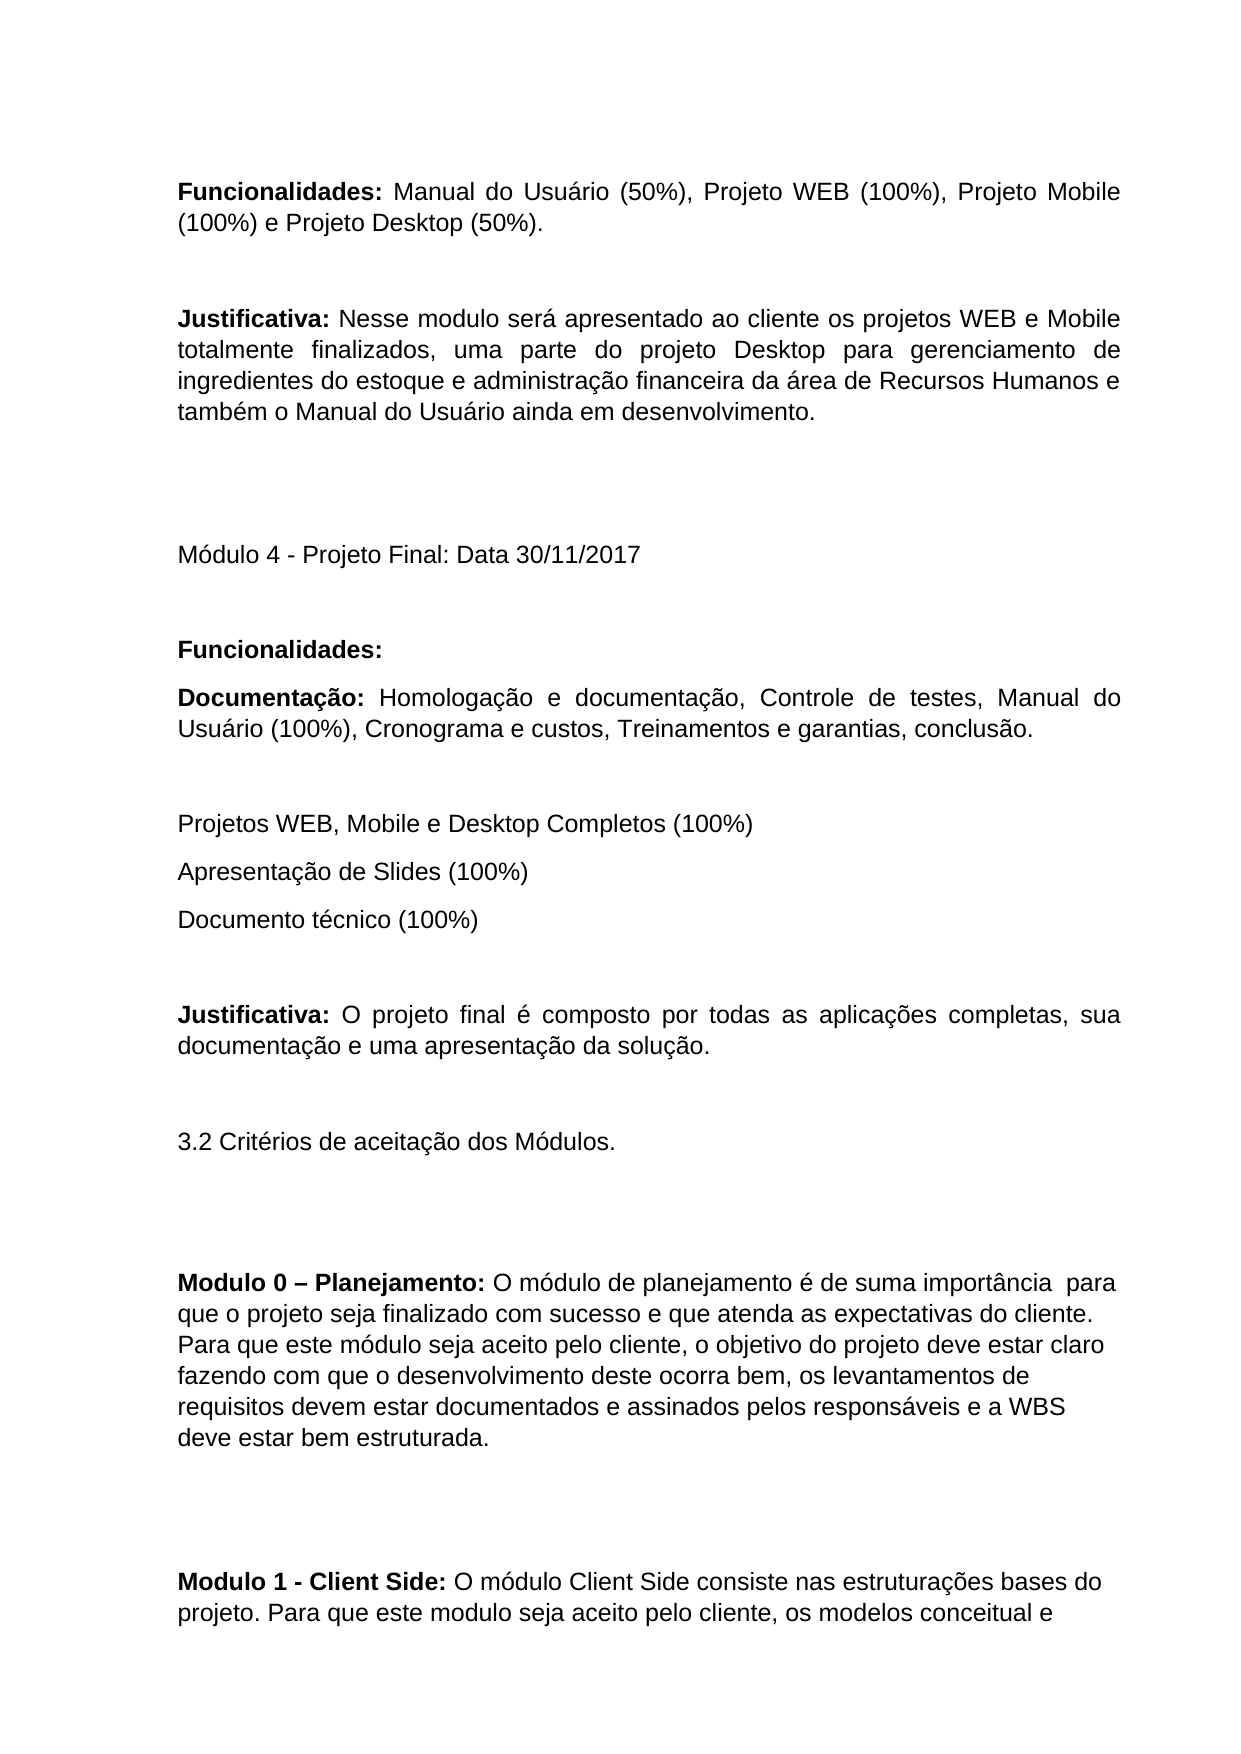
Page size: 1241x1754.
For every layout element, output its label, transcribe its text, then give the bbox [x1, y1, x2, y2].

text Documento técnico (100%) [177, 905, 1122, 934]
text Apresentação de Slides (100%) [177, 857, 1122, 886]
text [177, 1567, 1122, 1626]
text Justificativa: Nesse modulo será apresentado ao cliente os projetos WEB e Mobile totalmente finalizados, uma parte do projeto Desktop para gerenciamento de ingredientes do estoque e administração financeira da área de Recursos Humanos e também o Manual do Usuário ainda em desenvolvimento. [177, 304, 1122, 426]
text 3.2 Critérios de aceitação dos Módulos. [177, 1127, 1122, 1156]
text Projetos WEB, Mobile e Desktop Completos (100%) [177, 809, 1122, 838]
text Modulo 0 – Planejamento: O módulo de planejamento é de suma importância para que o projeto seja finalizado com sucesso e que atenda as expectativas do cliente. Para que este módulo seja aceito pelo cliente, o objetivo do projeto deve estar claro fazendo com que o desenvolvimento deste ocorra bem, os levantamentos de requisitos devem estar documentados e assinados pelos responsáveis e a WBS deve estar bem estruturada. [177, 1268, 1122, 1452]
text Justificativa: O projeto final é composto por todas as aplicações completas, sua documentação e uma apresentação da solução. [177, 1000, 1122, 1060]
text Módulo 4 - Projeto Final: Data 30/11/2017 [177, 540, 1122, 569]
text Funcionalidades: [177, 635, 1122, 664]
text Documentação: Homologação e documentação, Controle de testes, Manual do Usuário (100%), Cronograma e custos, Treinamentos e garantias, conclusão. [177, 683, 1122, 743]
text Funcionalidades: Manual do Usuário (50%), Projeto WEB (100%), Projeto Mobile (100%) e Projeto Desktop (50%). [177, 177, 1122, 237]
